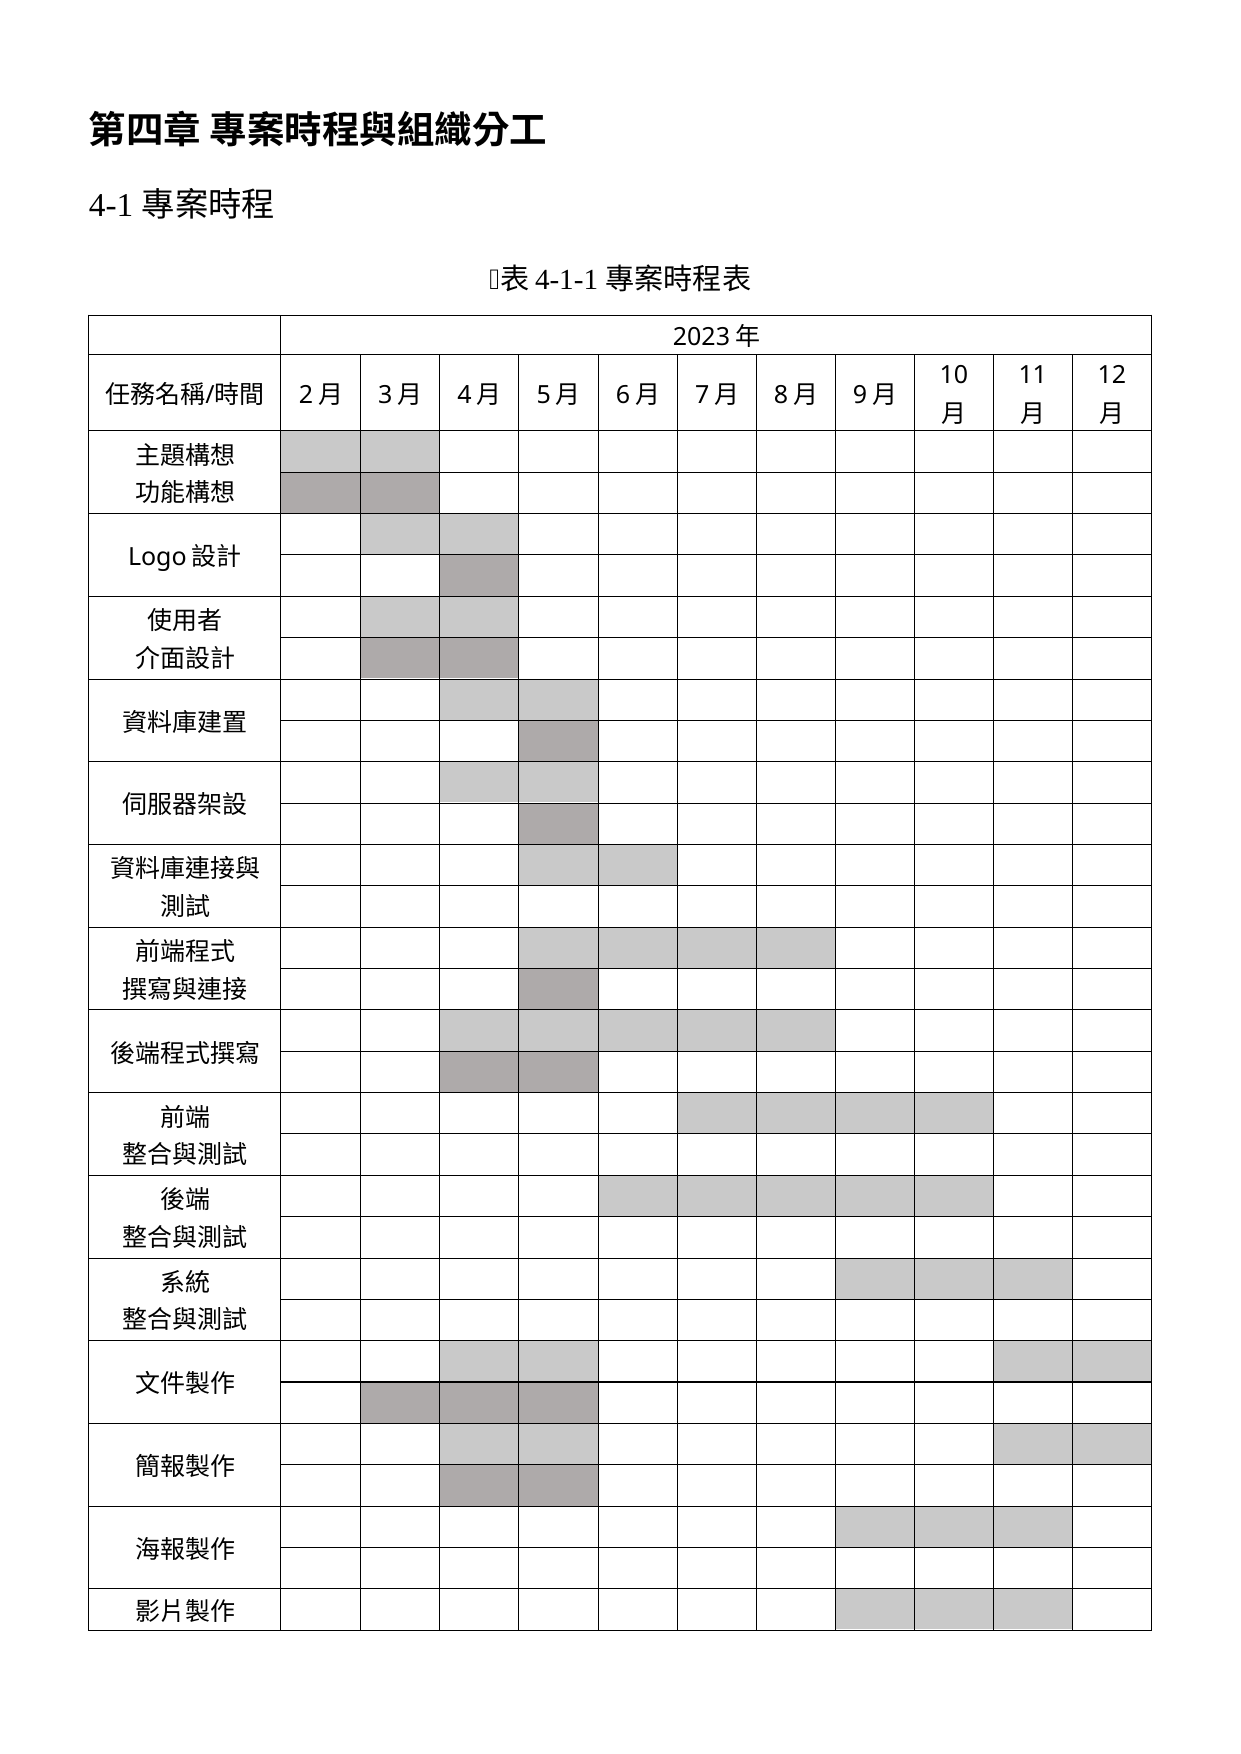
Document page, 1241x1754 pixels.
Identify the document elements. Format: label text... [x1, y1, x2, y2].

table_cell [361, 804, 439, 844]
table_cell [915, 1383, 993, 1423]
table_cell [281, 886, 360, 927]
table_cell [599, 1465, 677, 1506]
table_cell [678, 1507, 756, 1547]
table_cell [281, 762, 360, 802]
table_cell [599, 1548, 677, 1588]
table_cell [281, 1052, 360, 1092]
table_cell [599, 597, 677, 637]
table_cell [1073, 1093, 1151, 1133]
table_cell [599, 762, 677, 802]
table_cell [994, 1134, 1072, 1175]
table_cell [361, 886, 439, 927]
table_cell [281, 1548, 360, 1588]
table_cell 簡報製作 [89, 1424, 280, 1506]
table_cell [1073, 514, 1151, 554]
table_cell [440, 1176, 518, 1216]
table_cell [281, 1424, 360, 1464]
table_cell [440, 1589, 518, 1629]
table_cell [994, 473, 1072, 513]
table_cell [519, 1507, 598, 1547]
table_cell [599, 555, 677, 596]
table_cell 9月 [836, 355, 914, 430]
table_cell [994, 1176, 1072, 1216]
table_cell [1073, 1465, 1151, 1506]
table_cell [440, 1010, 518, 1051]
table_cell [757, 680, 835, 720]
table_cell [915, 514, 993, 554]
table_cell [1073, 969, 1151, 1009]
table_cell [281, 1341, 360, 1381]
table_cell 5月 [519, 355, 598, 430]
table_cell [836, 473, 914, 513]
table_cell [361, 431, 439, 472]
table_cell [519, 1093, 598, 1133]
table_cell [281, 1010, 360, 1051]
table_cell [519, 845, 598, 885]
table_cell [440, 1465, 518, 1506]
table_cell [440, 514, 518, 554]
table_cell 資料庫建置 [89, 680, 280, 761]
table_cell [361, 680, 439, 720]
table_cell [994, 845, 1072, 885]
table_cell [519, 886, 598, 927]
table_cell [994, 1507, 1072, 1547]
table_cell [757, 721, 835, 761]
table_cell [994, 1548, 1072, 1588]
table_cell [757, 638, 835, 678]
table_cell 使用者 介面設計 [89, 597, 280, 678]
table_cell [281, 1589, 360, 1629]
table_cell [915, 1548, 993, 1588]
table_cell [519, 638, 598, 678]
table_cell 系統 整合與測試 [89, 1259, 280, 1340]
table_cell [599, 431, 677, 472]
table_cell [994, 804, 1072, 844]
table_cell [915, 969, 993, 1009]
table_cell [757, 804, 835, 844]
table_cell [440, 555, 518, 596]
table_cell [440, 886, 518, 927]
table_cell [519, 1052, 598, 1092]
table_cell [915, 638, 993, 678]
table_cell [599, 804, 677, 844]
table_cell [599, 1134, 677, 1175]
table_cell [994, 969, 1072, 1009]
table_cell [915, 1465, 993, 1506]
table_cell [836, 969, 914, 1009]
table_cell [440, 762, 518, 802]
table_cell [440, 721, 518, 761]
table_cell [599, 473, 677, 513]
table_cell 12月 [1073, 355, 1151, 430]
table_cell [757, 1052, 835, 1092]
table_cell [915, 1217, 993, 1257]
table_cell [361, 845, 439, 885]
table_cell [440, 1093, 518, 1133]
table_cell [678, 1383, 756, 1423]
table_cell [440, 1548, 518, 1588]
table_cell [361, 555, 439, 596]
table_cell [915, 597, 993, 637]
table_cell [281, 1093, 360, 1133]
table_cell [757, 1010, 835, 1051]
table_cell [440, 680, 518, 720]
table_cell [599, 680, 677, 720]
table_cell [281, 1465, 360, 1506]
table_cell [836, 1010, 914, 1051]
table_cell [361, 1341, 439, 1381]
table_cell [1073, 1217, 1151, 1257]
table_cell [915, 1010, 993, 1051]
table_cell [281, 928, 360, 968]
table_cell [836, 1424, 914, 1464]
table_cell [757, 1134, 835, 1175]
table_cell [757, 597, 835, 637]
table_cell [678, 473, 756, 513]
table_cell [757, 969, 835, 1009]
table_cell 文件製作 [89, 1341, 280, 1423]
table_cell [836, 721, 914, 761]
table_cell [361, 1010, 439, 1051]
table_cell [1073, 1507, 1151, 1547]
table_cell [519, 1589, 598, 1629]
table_cell [836, 1383, 914, 1423]
table_cell [915, 1093, 993, 1133]
table_cell [678, 928, 756, 968]
table_cell [994, 680, 1072, 720]
table_cell [678, 680, 756, 720]
table_cell [994, 597, 1072, 637]
table_cell [915, 1052, 993, 1092]
table_cell [915, 431, 993, 472]
table_cell [281, 431, 360, 472]
table_cell [678, 845, 756, 885]
table_cell [994, 1383, 1072, 1423]
table_cell [915, 804, 993, 844]
table_cell [519, 473, 598, 513]
table_cell [1073, 1300, 1151, 1340]
table_cell 8月 [757, 355, 835, 430]
table_cell [281, 680, 360, 720]
table_cell [757, 845, 835, 885]
table_cell [836, 1507, 914, 1547]
table_cell [361, 969, 439, 1009]
table_cell [440, 1383, 518, 1423]
text 表4-1-1 專案時程表 [89, 239, 1152, 314]
table_cell [599, 1176, 677, 1216]
table_cell [281, 514, 360, 554]
table_cell [836, 1589, 914, 1629]
table_cell [599, 1424, 677, 1464]
table_cell [915, 1341, 993, 1381]
table_cell [836, 845, 914, 885]
table_cell [440, 1259, 518, 1299]
table_cell [361, 597, 439, 637]
table_cell [757, 928, 835, 968]
table_cell [915, 762, 993, 802]
table_cell 後端 整合與測試 [89, 1176, 280, 1257]
table_cell [994, 886, 1072, 927]
table_cell [361, 1259, 439, 1299]
table_cell [599, 638, 677, 678]
table_cell [836, 1052, 914, 1092]
table_cell [994, 1341, 1072, 1381]
table_cell [757, 555, 835, 596]
table_cell [440, 1341, 518, 1381]
table_cell [440, 804, 518, 844]
table_cell [994, 555, 1072, 596]
table_cell [757, 1465, 835, 1506]
table_cell [757, 431, 835, 472]
table_cell [678, 1176, 756, 1216]
table_cell [836, 1465, 914, 1506]
table_cell [1073, 1176, 1151, 1216]
table_cell [361, 638, 439, 678]
table_cell [519, 680, 598, 720]
table_cell 後端程式撰寫 [89, 1010, 280, 1092]
table_cell [757, 886, 835, 927]
table_cell [994, 1465, 1072, 1506]
table_cell [599, 1052, 677, 1092]
table_cell [440, 597, 518, 637]
table_cell [915, 680, 993, 720]
table_cell [1073, 680, 1151, 720]
table_cell [519, 1465, 598, 1506]
table_cell [281, 638, 360, 678]
table_cell [519, 1383, 598, 1423]
table_cell [361, 1093, 439, 1133]
table_cell [915, 845, 993, 885]
table_cell [757, 1259, 835, 1299]
table_cell 前端 整合與測試 [89, 1093, 280, 1175]
table_cell [361, 514, 439, 554]
table_cell [994, 1093, 1072, 1133]
table_cell [599, 1010, 677, 1051]
table_cell [836, 1093, 914, 1133]
table_cell [1073, 1052, 1151, 1092]
table_cell [1073, 1010, 1151, 1051]
table_cell [361, 721, 439, 761]
table_cell [678, 514, 756, 554]
table_cell 11月 [994, 355, 1072, 430]
table_cell [1073, 1383, 1151, 1423]
table_cell [836, 1341, 914, 1381]
table_cell [1073, 555, 1151, 596]
table_cell [281, 473, 360, 513]
table_cell [678, 804, 756, 844]
table_cell [519, 721, 598, 761]
table_cell [599, 1341, 677, 1381]
table_cell [1073, 1548, 1151, 1588]
table_cell 主題構想 功能構想 [89, 431, 280, 513]
table_cell [361, 1507, 439, 1547]
table_cell [361, 1589, 439, 1629]
table_cell [1073, 431, 1151, 472]
table_cell [281, 804, 360, 844]
table_cell [599, 1259, 677, 1299]
table_cell [1073, 1134, 1151, 1175]
table_cell [440, 638, 518, 678]
table_cell [678, 597, 756, 637]
table_cell [599, 1507, 677, 1547]
table_cell [678, 1300, 756, 1340]
table_cell [519, 1134, 598, 1175]
table_cell [836, 804, 914, 844]
table_cell [440, 969, 518, 1009]
table_cell [678, 1424, 756, 1464]
table_cell [599, 1093, 677, 1133]
table_cell [440, 1300, 518, 1340]
table_cell [599, 886, 677, 927]
table_cell Logo設計 [89, 514, 280, 596]
table_cell [361, 1424, 439, 1464]
table_cell [361, 473, 439, 513]
table_cell [678, 1548, 756, 1588]
table_cell [836, 1176, 914, 1216]
table_cell [440, 1424, 518, 1464]
table_cell [994, 928, 1072, 968]
table_cell [836, 555, 914, 596]
table_cell [599, 969, 677, 1009]
table_cell [281, 721, 360, 761]
table_cell [757, 1507, 835, 1547]
table_cell [994, 514, 1072, 554]
table_cell [836, 928, 914, 968]
table_cell [519, 555, 598, 596]
table_cell [281, 1134, 360, 1175]
table_cell [757, 1424, 835, 1464]
table_cell 3月 [361, 355, 439, 430]
table_cell [994, 1217, 1072, 1257]
table_cell [757, 514, 835, 554]
table_cell [599, 1383, 677, 1423]
table_cell 影片製作 [89, 1589, 280, 1629]
table_cell [440, 1134, 518, 1175]
table_cell [1073, 1341, 1151, 1381]
table_cell [1073, 886, 1151, 927]
table_cell [599, 1300, 677, 1340]
table_cell [994, 1589, 1072, 1629]
table_cell [915, 1589, 993, 1629]
table_cell [519, 928, 598, 968]
table_cell [757, 1176, 835, 1216]
table_cell [836, 597, 914, 637]
table_cell 任務名稱/時間 [89, 355, 280, 430]
table_cell [361, 1548, 439, 1588]
table_cell [440, 1507, 518, 1547]
table_cell [836, 1259, 914, 1299]
table_cell [519, 1176, 598, 1216]
table_cell [678, 1589, 756, 1629]
table_cell [519, 1424, 598, 1464]
table_cell [757, 1341, 835, 1381]
table_cell [757, 762, 835, 802]
table_cell [519, 1010, 598, 1051]
table_cell [915, 1176, 993, 1216]
table_cell [599, 721, 677, 761]
table_cell [281, 969, 360, 1009]
table_cell [519, 1300, 598, 1340]
table_cell 6月 [599, 355, 677, 430]
table_cell [281, 555, 360, 596]
table_cell [1073, 473, 1151, 513]
table_cell [836, 514, 914, 554]
table_cell [915, 1300, 993, 1340]
table_cell [836, 680, 914, 720]
table_cell [440, 845, 518, 885]
table_cell 前端程式 撰寫與連接 [89, 928, 280, 1009]
table_cell [678, 555, 756, 596]
table_cell [1073, 845, 1151, 885]
table_cell [836, 1548, 914, 1588]
table_cell [281, 1507, 360, 1547]
table_cell [519, 597, 598, 637]
table_cell [678, 638, 756, 678]
table_cell [915, 1507, 993, 1547]
table_header 2023年 [281, 316, 1151, 354]
table_cell [757, 1383, 835, 1423]
table_cell [519, 762, 598, 802]
table_cell [519, 1217, 598, 1257]
table_cell [281, 1176, 360, 1216]
table_cell [678, 1093, 756, 1133]
table_cell [836, 431, 914, 472]
table_cell [678, 886, 756, 927]
table_cell [361, 1217, 439, 1257]
table_cell [1073, 1424, 1151, 1464]
table_cell [361, 762, 439, 802]
table_cell [1073, 721, 1151, 761]
table_header [89, 316, 280, 354]
table_cell [1073, 1259, 1151, 1299]
table_cell [836, 886, 914, 927]
table_cell [678, 1217, 756, 1257]
table_cell [1073, 762, 1151, 802]
table_cell [440, 431, 518, 472]
text 4-1 專案時程 [89, 164, 1152, 239]
table_cell [994, 638, 1072, 678]
table_cell 資料庫連接與測試 [89, 845, 280, 927]
table_cell [440, 928, 518, 968]
table_cell [915, 928, 993, 968]
table_cell [440, 1052, 518, 1092]
table_cell 2月 [281, 355, 360, 430]
table_cell [1073, 804, 1151, 844]
table_cell [281, 597, 360, 637]
table_cell [915, 721, 993, 761]
table_cell [361, 928, 439, 968]
table_cell [519, 969, 598, 1009]
table_cell [678, 1341, 756, 1381]
table_cell [599, 928, 677, 968]
table_cell [519, 1259, 598, 1299]
table_cell [994, 1010, 1072, 1051]
table_cell [678, 1259, 756, 1299]
table_cell [994, 762, 1072, 802]
table_cell [757, 1217, 835, 1257]
table_cell [994, 431, 1072, 472]
table_cell [836, 1217, 914, 1257]
table_cell [915, 1259, 993, 1299]
table_cell [361, 1300, 439, 1340]
table_cell [994, 1052, 1072, 1092]
table_cell [599, 1589, 677, 1629]
table_cell [678, 1010, 756, 1051]
table_cell [281, 1259, 360, 1299]
table_cell [994, 1424, 1072, 1464]
table_cell [519, 1548, 598, 1588]
table_cell [757, 1589, 835, 1629]
table_cell 海報製作 [89, 1507, 280, 1588]
table_cell [361, 1465, 439, 1506]
table_cell [519, 431, 598, 472]
table_cell 伺服器架設 [89, 762, 280, 844]
table_cell [678, 431, 756, 472]
table_cell [757, 1093, 835, 1133]
table_cell [281, 1217, 360, 1257]
table_cell [599, 514, 677, 554]
table_cell [915, 1134, 993, 1175]
table_cell 4月 [440, 355, 518, 430]
table_cell 7月 [678, 355, 756, 430]
table_cell [281, 1383, 360, 1423]
table_cell [440, 1217, 518, 1257]
table_cell [678, 1052, 756, 1092]
table_cell [757, 1300, 835, 1340]
table_cell [440, 473, 518, 513]
table_cell [757, 1548, 835, 1588]
table_cell [599, 1217, 677, 1257]
table_cell [915, 555, 993, 596]
table_cell [361, 1383, 439, 1423]
table_cell [836, 638, 914, 678]
table_cell [361, 1176, 439, 1216]
table_cell [678, 969, 756, 1009]
table_cell [678, 1465, 756, 1506]
table_cell [915, 886, 993, 927]
table_cell [361, 1134, 439, 1175]
table_cell [678, 721, 756, 761]
table_cell 10月 [915, 355, 993, 430]
table_cell [519, 1341, 598, 1381]
table_cell [1073, 597, 1151, 637]
table_cell [519, 804, 598, 844]
table_cell [678, 762, 756, 802]
table_cell [281, 1300, 360, 1340]
table_cell [757, 473, 835, 513]
table_cell [519, 514, 598, 554]
table_cell [1073, 638, 1151, 678]
table_cell [915, 1424, 993, 1464]
table_cell [281, 845, 360, 885]
table_cell [836, 1300, 914, 1340]
table_cell [994, 1300, 1072, 1340]
table_cell [994, 1259, 1072, 1299]
text 第四章 專案時程與組織分工 [89, 89, 1152, 164]
table_cell [361, 1052, 439, 1092]
table_cell [1073, 1589, 1151, 1629]
table_cell [836, 762, 914, 802]
table_cell [678, 1134, 756, 1175]
table_cell [994, 721, 1072, 761]
table_cell [915, 473, 993, 513]
table_cell [836, 1134, 914, 1175]
table_cell [599, 845, 677, 885]
table_cell [1073, 928, 1151, 968]
